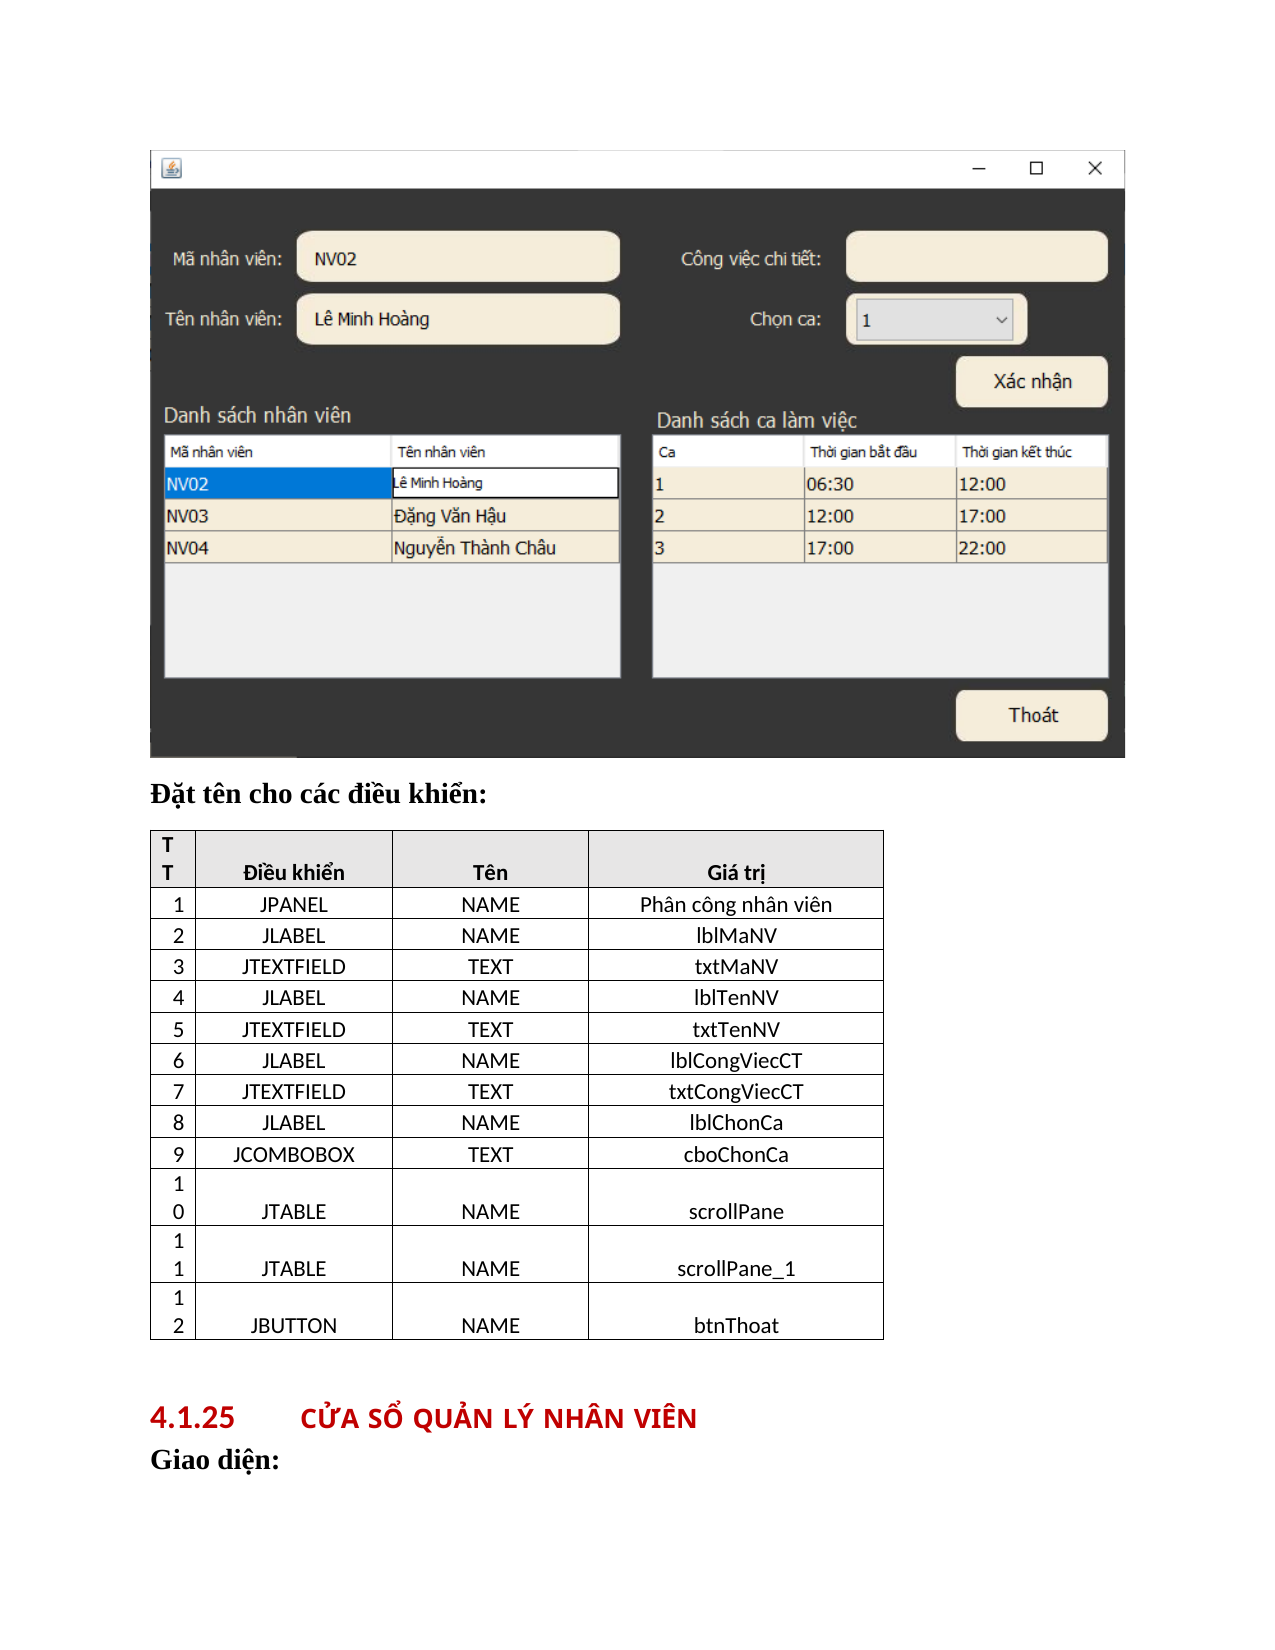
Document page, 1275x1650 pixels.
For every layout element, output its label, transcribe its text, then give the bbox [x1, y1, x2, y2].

table_cell txtMaNV [589, 950, 883, 980]
table_cell btnThoat [589, 1283, 883, 1339]
table_cell 7 [151, 1075, 195, 1105]
table_header Điều khiển [196, 831, 392, 887]
table_cell TEXT [393, 1075, 588, 1105]
table_cell 9 [151, 1138, 195, 1168]
table_cell lblTenNV [589, 981, 883, 1012]
table_cell NAME [393, 1283, 588, 1339]
table_cell 12 [151, 1283, 195, 1339]
picture [150, 150, 1125, 758]
table_cell 3 [151, 950, 195, 980]
table_cell NAME [393, 1226, 588, 1282]
table_cell 2 [151, 919, 195, 949]
table_cell 11 [151, 1226, 195, 1282]
table_cell 4 [151, 981, 195, 1012]
table_cell NAME [393, 919, 588, 949]
table_cell 8 [151, 1106, 195, 1137]
table_cell JTEXTFIELD [196, 950, 392, 980]
table_cell 1 [151, 888, 195, 918]
table_cell scrollPane_1 [589, 1226, 883, 1282]
table_cell 5 [151, 1013, 195, 1043]
table_cell JLABEL [196, 1044, 392, 1074]
subtitle cửa sổ quản lý nhân viên [150, 1393, 1125, 1438]
table_cell JLABEL [196, 1106, 392, 1137]
table_cell Phân công nhân viên [589, 888, 883, 918]
table_cell JTEXTFIELD [196, 1075, 392, 1105]
table_header Giá trị [589, 831, 883, 887]
table_cell JTEXTFIELD [196, 1013, 392, 1043]
table_cell JBUTTON [196, 1283, 392, 1339]
table_cell JTABLE [196, 1169, 392, 1225]
table_cell JCOMBOBOX [196, 1138, 392, 1168]
table_cell JLABEL [196, 981, 392, 1012]
table_cell JLABEL [196, 919, 392, 949]
table_cell NAME [393, 1044, 588, 1074]
table_cell txtTenNV [589, 1013, 883, 1043]
table_cell NAME [393, 981, 588, 1012]
table_cell 6 [151, 1044, 195, 1074]
table_header Tên [393, 831, 588, 887]
table_cell lblCongViecCT [589, 1044, 883, 1074]
table_cell txtCongViecCT [589, 1075, 883, 1105]
table_cell NAME [393, 1169, 588, 1225]
table_cell lblMaNV [589, 919, 883, 949]
table_cell JTABLE [196, 1226, 392, 1282]
table_cell 10 [151, 1169, 195, 1225]
table_cell TEXT [393, 950, 588, 980]
text Giao diện: [150, 1442, 1125, 1475]
text Đặt tên cho các điều khiển: [150, 777, 1125, 810]
table_cell scrollPane [589, 1169, 883, 1225]
table_cell JPANEL [196, 888, 392, 918]
table_cell cboChonCa [589, 1138, 883, 1168]
table_cell TEXT [393, 1013, 588, 1043]
table_cell NAME [393, 888, 588, 918]
table_cell TEXT [393, 1138, 588, 1168]
table_cell NAME [393, 1106, 588, 1137]
table_cell lblChonCa [589, 1106, 883, 1137]
table_header TT [151, 831, 195, 887]
